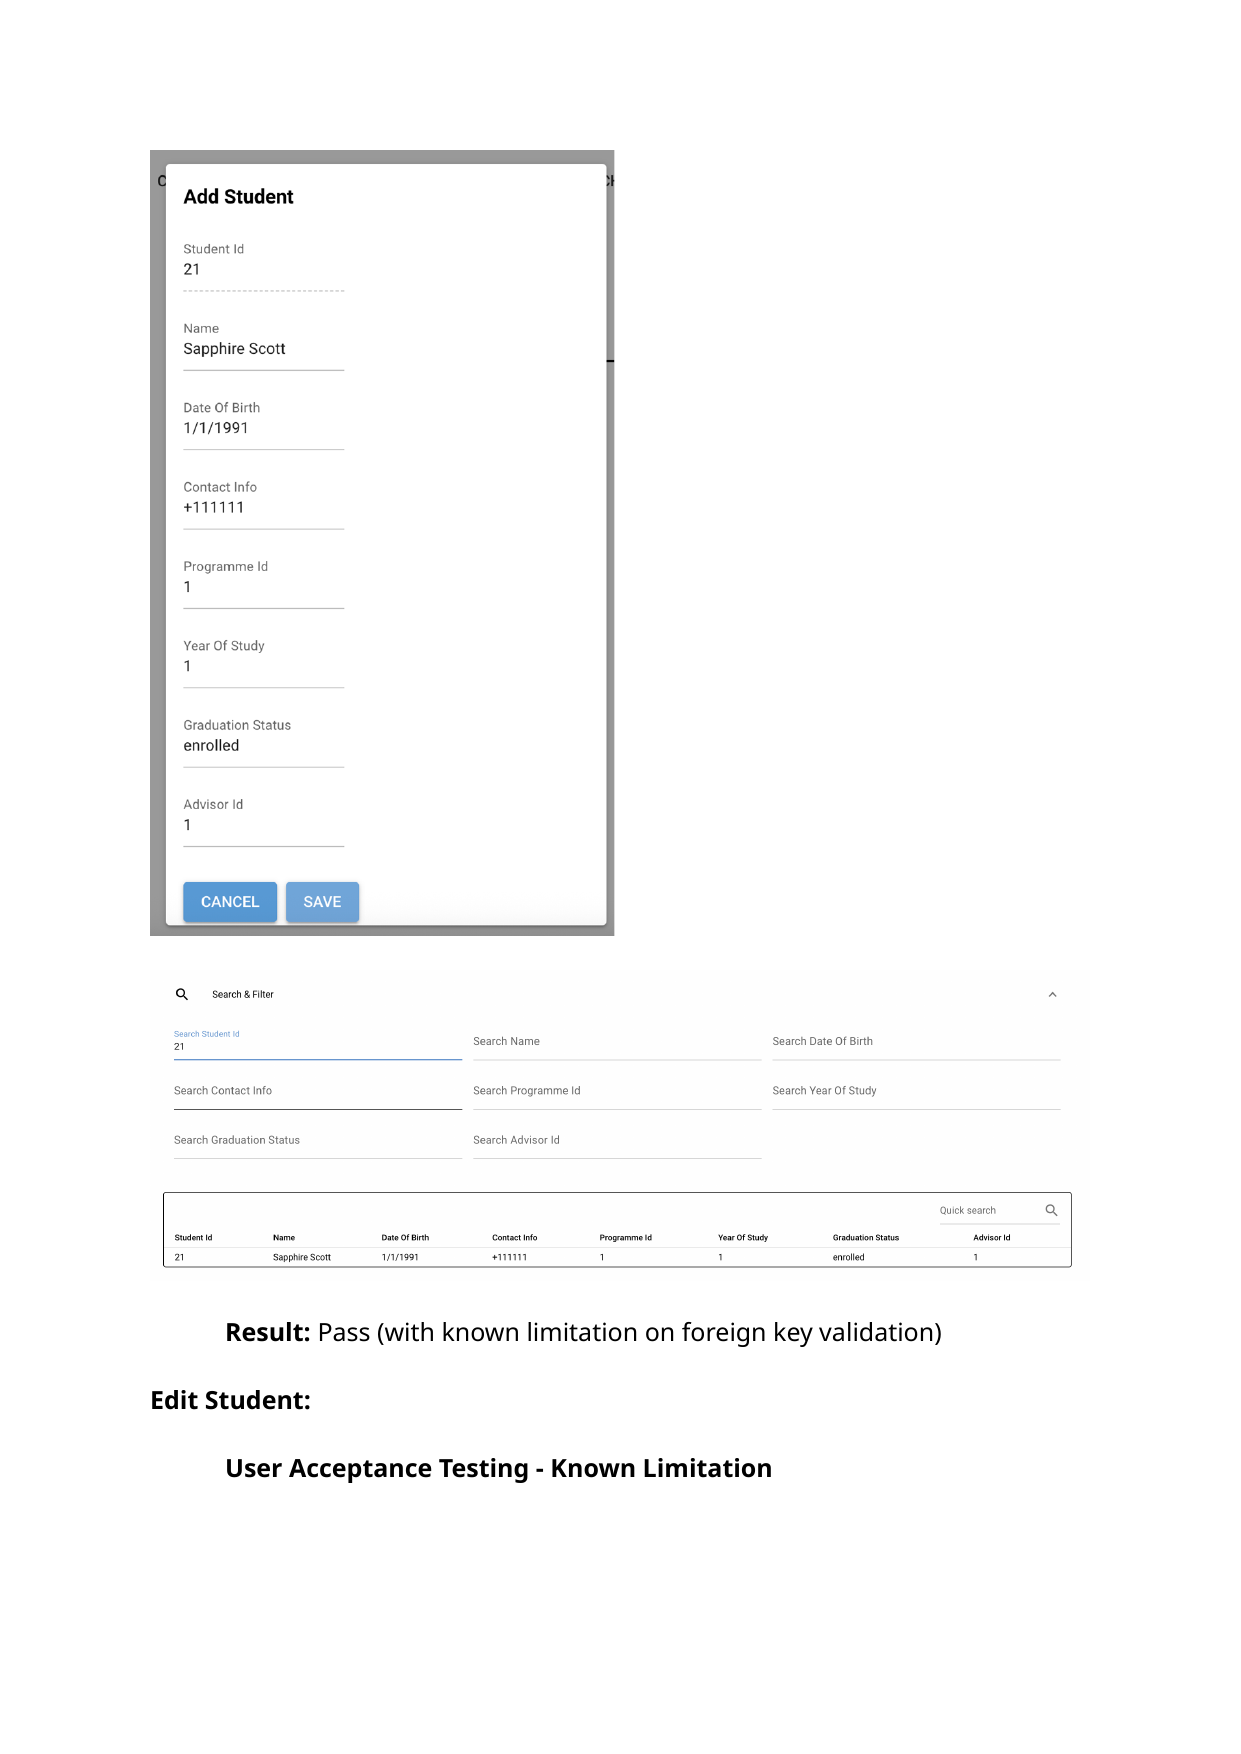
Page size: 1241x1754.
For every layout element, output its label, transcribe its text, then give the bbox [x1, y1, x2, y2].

text User Acceptance Testing - Known Limitation [225, 1451, 1090, 1485]
text Edit Student: [150, 1383, 1090, 1417]
picture [150, 150, 615, 936]
picture [150, 970, 1090, 1281]
text Result: Pass (with known limitation on foreign key validation) [150, 1315, 1090, 1349]
